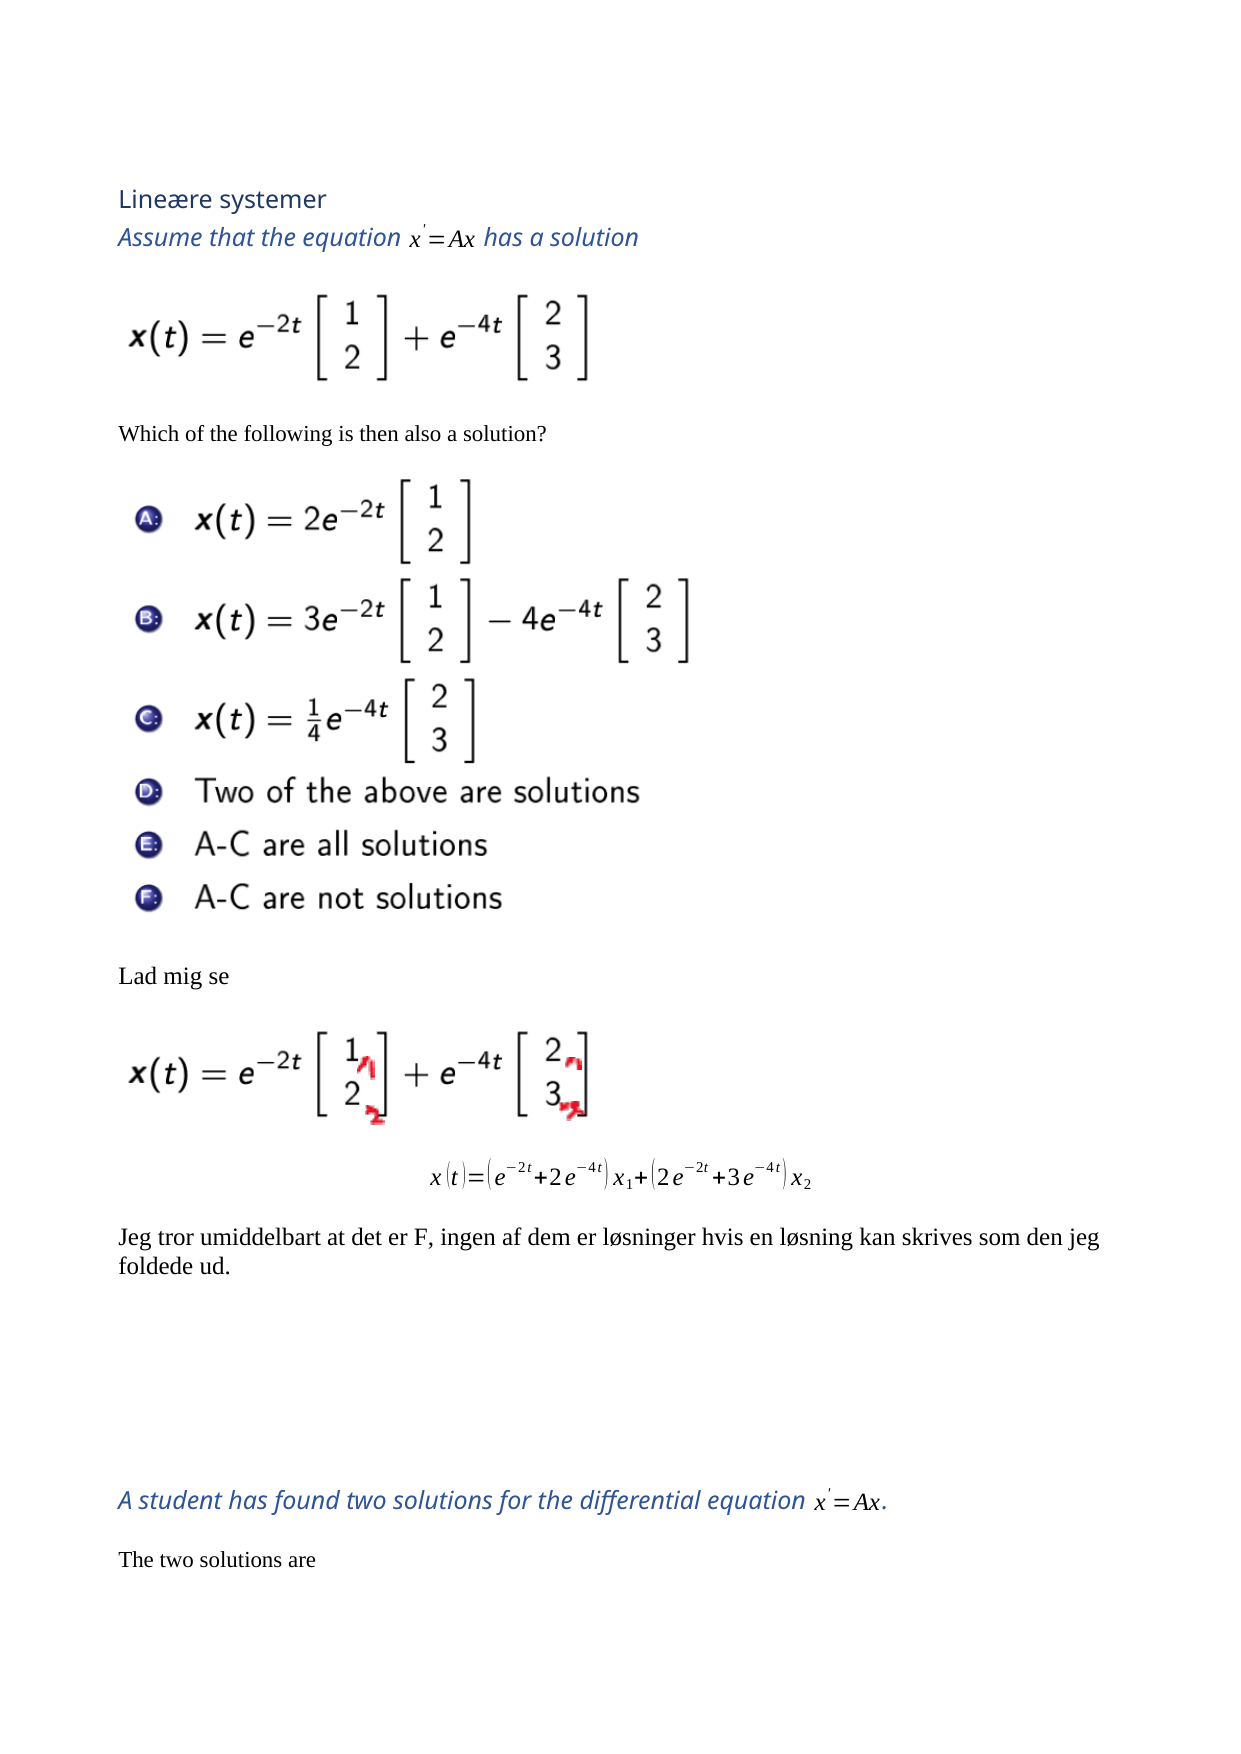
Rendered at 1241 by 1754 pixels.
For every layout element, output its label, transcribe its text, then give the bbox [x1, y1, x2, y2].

text Which of the following is then also a solution? [118, 420, 1122, 447]
picture [118, 282, 598, 392]
picture [118, 1019, 598, 1128]
text Jeg tror umiddelbart at det er F, ingen af dem er løsninger hvis en løsning kan skrives som den jeg foldede ud. [118, 1222, 1122, 1280]
subtitle Assume that the equation has a solution [118, 219, 1122, 254]
picture [118, 475, 700, 932]
subtitle Lineære systemer [118, 181, 1122, 215]
text Lad mig se [118, 961, 1122, 990]
text The two solutions are [118, 1546, 1122, 1572]
subtitle A student has found two solutions for the differential equation . [118, 1483, 1122, 1517]
